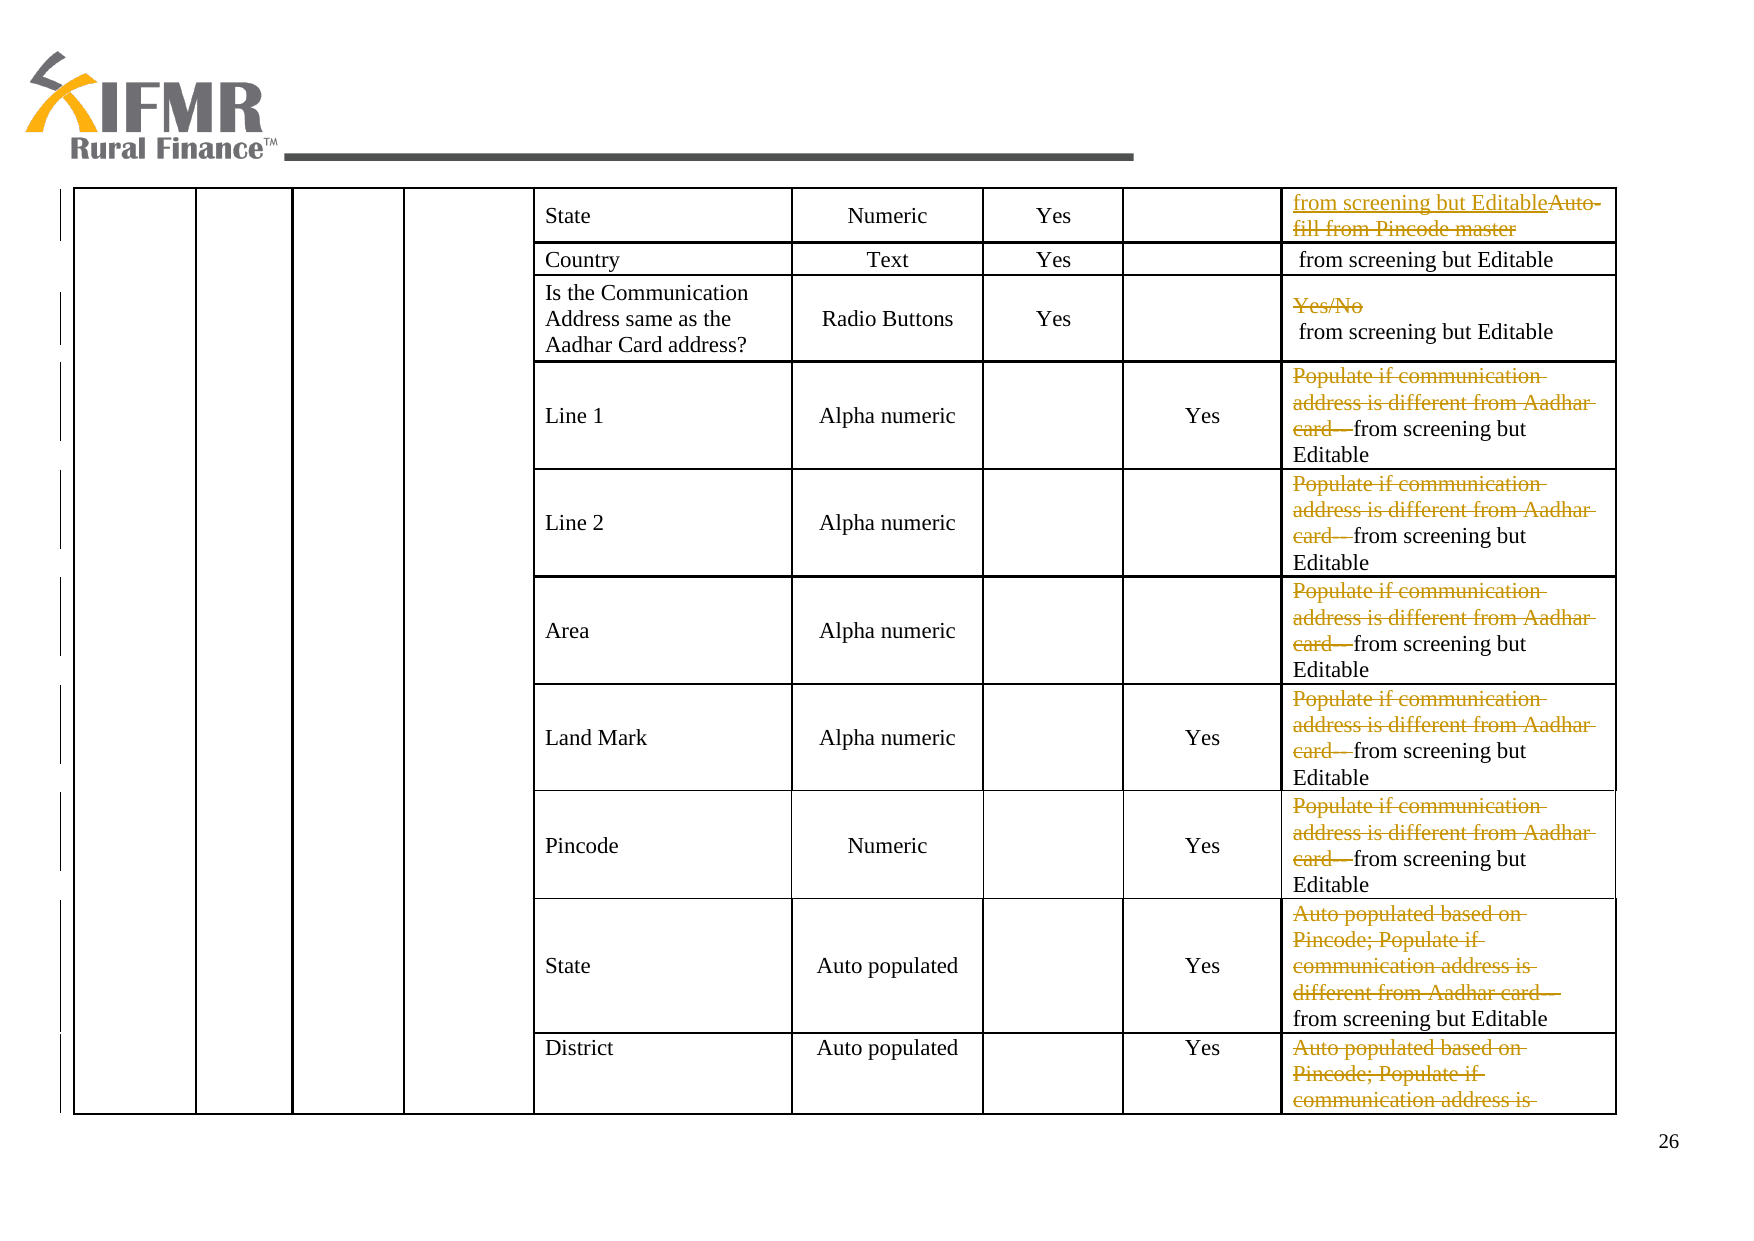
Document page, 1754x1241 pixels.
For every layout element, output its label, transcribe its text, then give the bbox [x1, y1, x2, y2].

table_cell from screening but Editable [1283, 470, 1615, 575]
table_cell District [535, 1034, 791, 1113]
table_cell Numeric [793, 189, 982, 241]
table_cell Text [793, 244, 982, 274]
table_cell Yes [1124, 899, 1280, 1032]
table_cell Numeric [792, 791, 983, 898]
table_cell from screening but Editable [1283, 898, 1615, 1032]
table_cell [1124, 244, 1280, 274]
table_cell Yes [1124, 791, 1281, 898]
table_cell Yes [984, 276, 1122, 360]
table_cell [984, 899, 1122, 1032]
table_cell Yes [984, 189, 1122, 241]
table_cell Pincode [535, 791, 791, 898]
table_cell from screening but Editable [1283, 276, 1615, 360]
table_cell Auto populated [793, 1034, 982, 1113]
table_cell from screening but Editable [1283, 578, 1615, 683]
table_cell [984, 363, 1122, 468]
table_cell Is the Communication Address same as the Aadhar Card address? [535, 276, 791, 360]
table_cell Yes [1124, 685, 1280, 790]
table_cell [984, 1034, 1122, 1113]
picture [18, 45, 284, 166]
table_cell [1124, 189, 1280, 241]
table_cell from screening but Editable [1282, 790, 1615, 898]
table_cell Area [535, 578, 791, 683]
table_cell Line 1 [535, 363, 791, 468]
table_cell Alpha numeric [793, 363, 982, 468]
table_cell Country [535, 244, 791, 274]
table_cell [984, 685, 1122, 790]
table_cell from screening but Editable [1283, 363, 1615, 468]
table_cell Auto populated [793, 899, 982, 1032]
table_cell Land Mark [535, 685, 791, 790]
table_cell Alpha numeric [793, 578, 982, 683]
table_cell Yes [1124, 363, 1280, 468]
table_cell from screening but Editable [1283, 244, 1615, 274]
table_cell Yes [984, 244, 1122, 274]
table_cell [1283, 189, 1615, 241]
table_cell [1124, 470, 1280, 575]
table_cell [984, 470, 1122, 575]
table_cell State [535, 899, 791, 1032]
table_cell [1124, 578, 1280, 683]
table_cell from screening but Editable [1283, 1034, 1615, 1113]
table_cell Line 2 [535, 470, 791, 575]
table_cell from screening but Editable [1283, 685, 1615, 790]
table_cell [984, 578, 1122, 683]
table_cell [984, 791, 1123, 898]
table_cell Radio Buttons [793, 276, 982, 360]
table_cell Alpha numeric [793, 470, 982, 575]
table_cell Yes [1124, 1034, 1280, 1113]
table_cell Alpha numeric [793, 685, 982, 790]
table_cell [1124, 276, 1280, 360]
table_cell State [535, 189, 791, 241]
